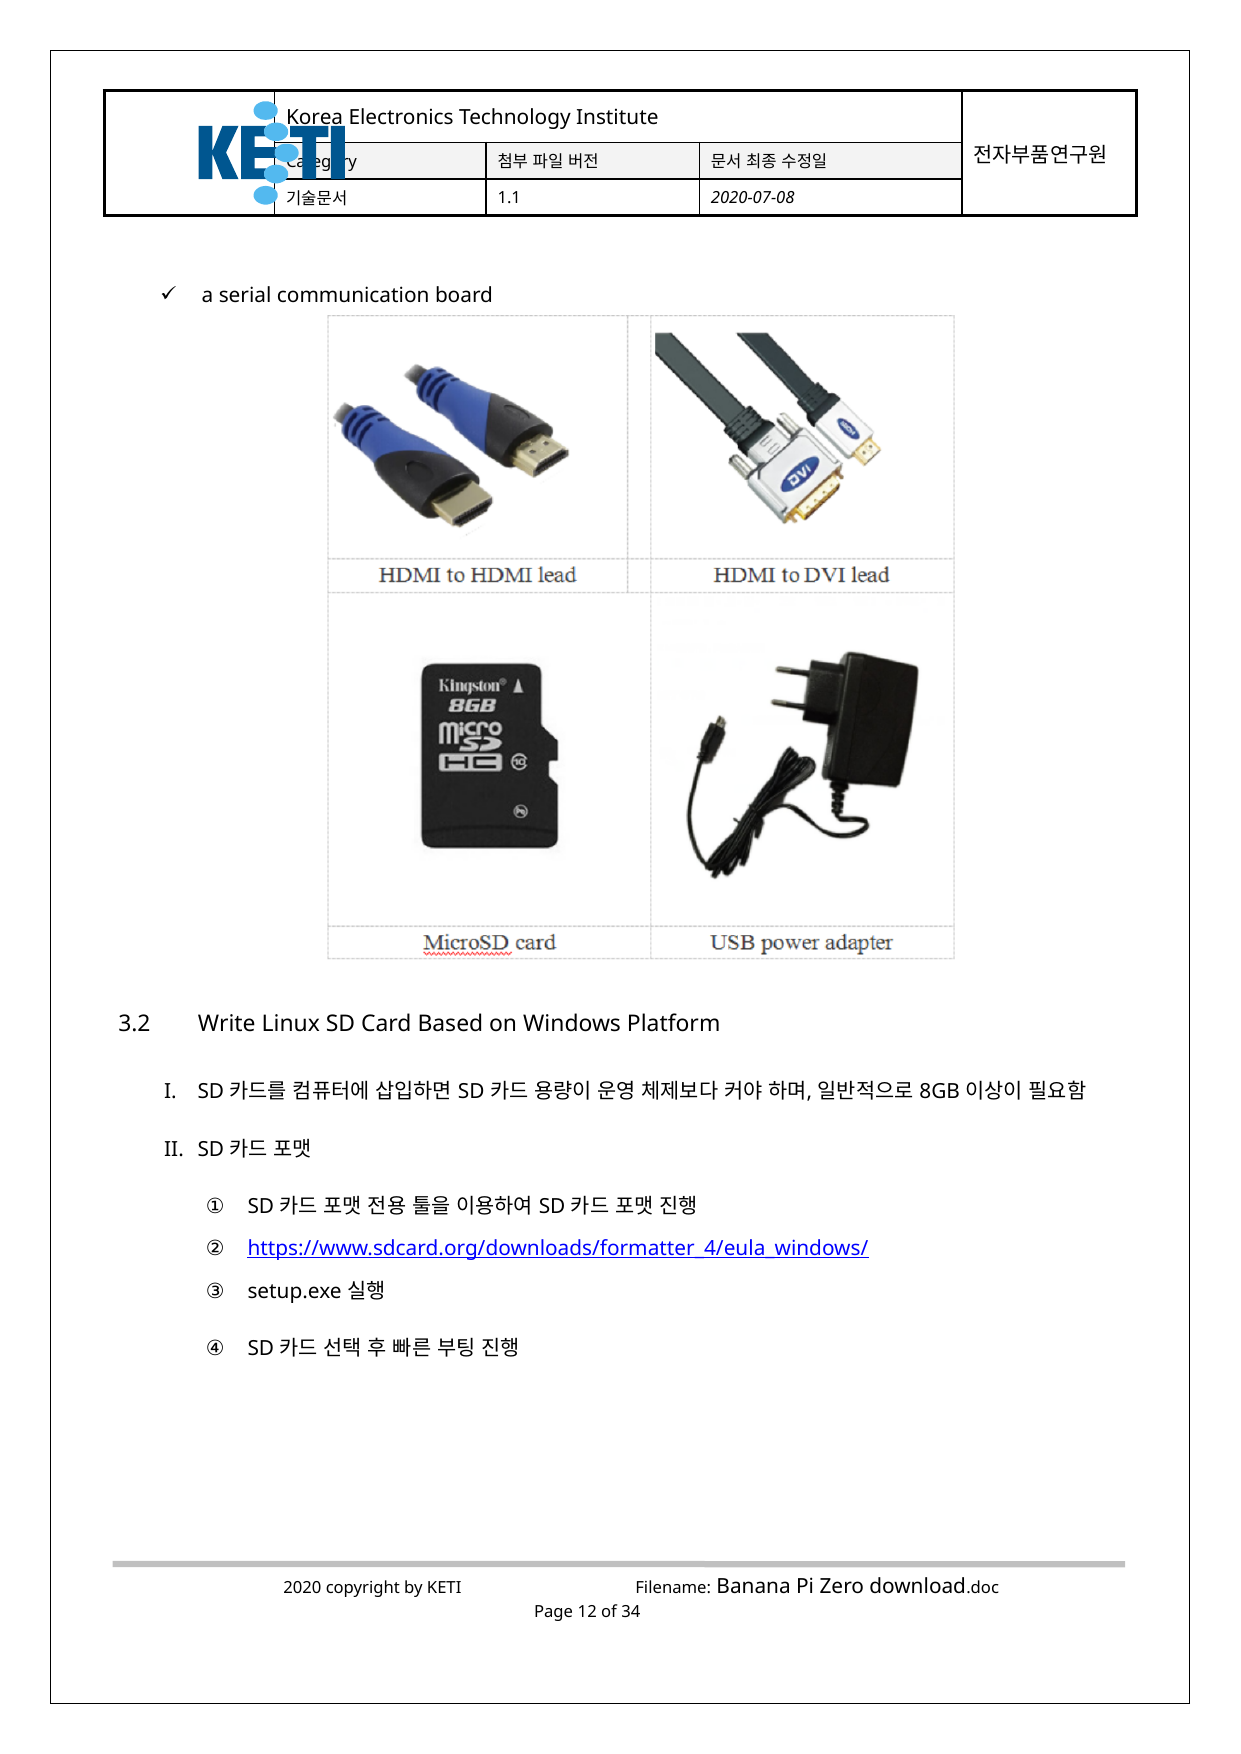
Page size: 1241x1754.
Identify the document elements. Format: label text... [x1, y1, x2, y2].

list a serial communication board [160, 280, 1081, 309]
list SD 카드를 컴퓨터에 삽입하면 SD 카드 용량이 운영 체제보다 커야 하며, 일반적으로 8GB 이상이 필요함 [159, 1061, 1122, 1118]
subtitle Write Linux SD Card Based on Windows Platform [118, 994, 1122, 1051]
list SD 카드 포맷 [159, 1118, 1122, 1176]
picture [320, 308, 962, 964]
list SD 카드 포맷 전용 툴을 이용하여 SD 카드 포맷 진행 [206, 1176, 1081, 1233]
list SD 카드 선택 후 빠른 부팅 진행 [206, 1318, 1081, 1375]
list https://www.sdcard.org/downloads/formatter_4/eula_windows/ [206, 1233, 1081, 1261]
list setup.exe 실행 [206, 1261, 1081, 1318]
